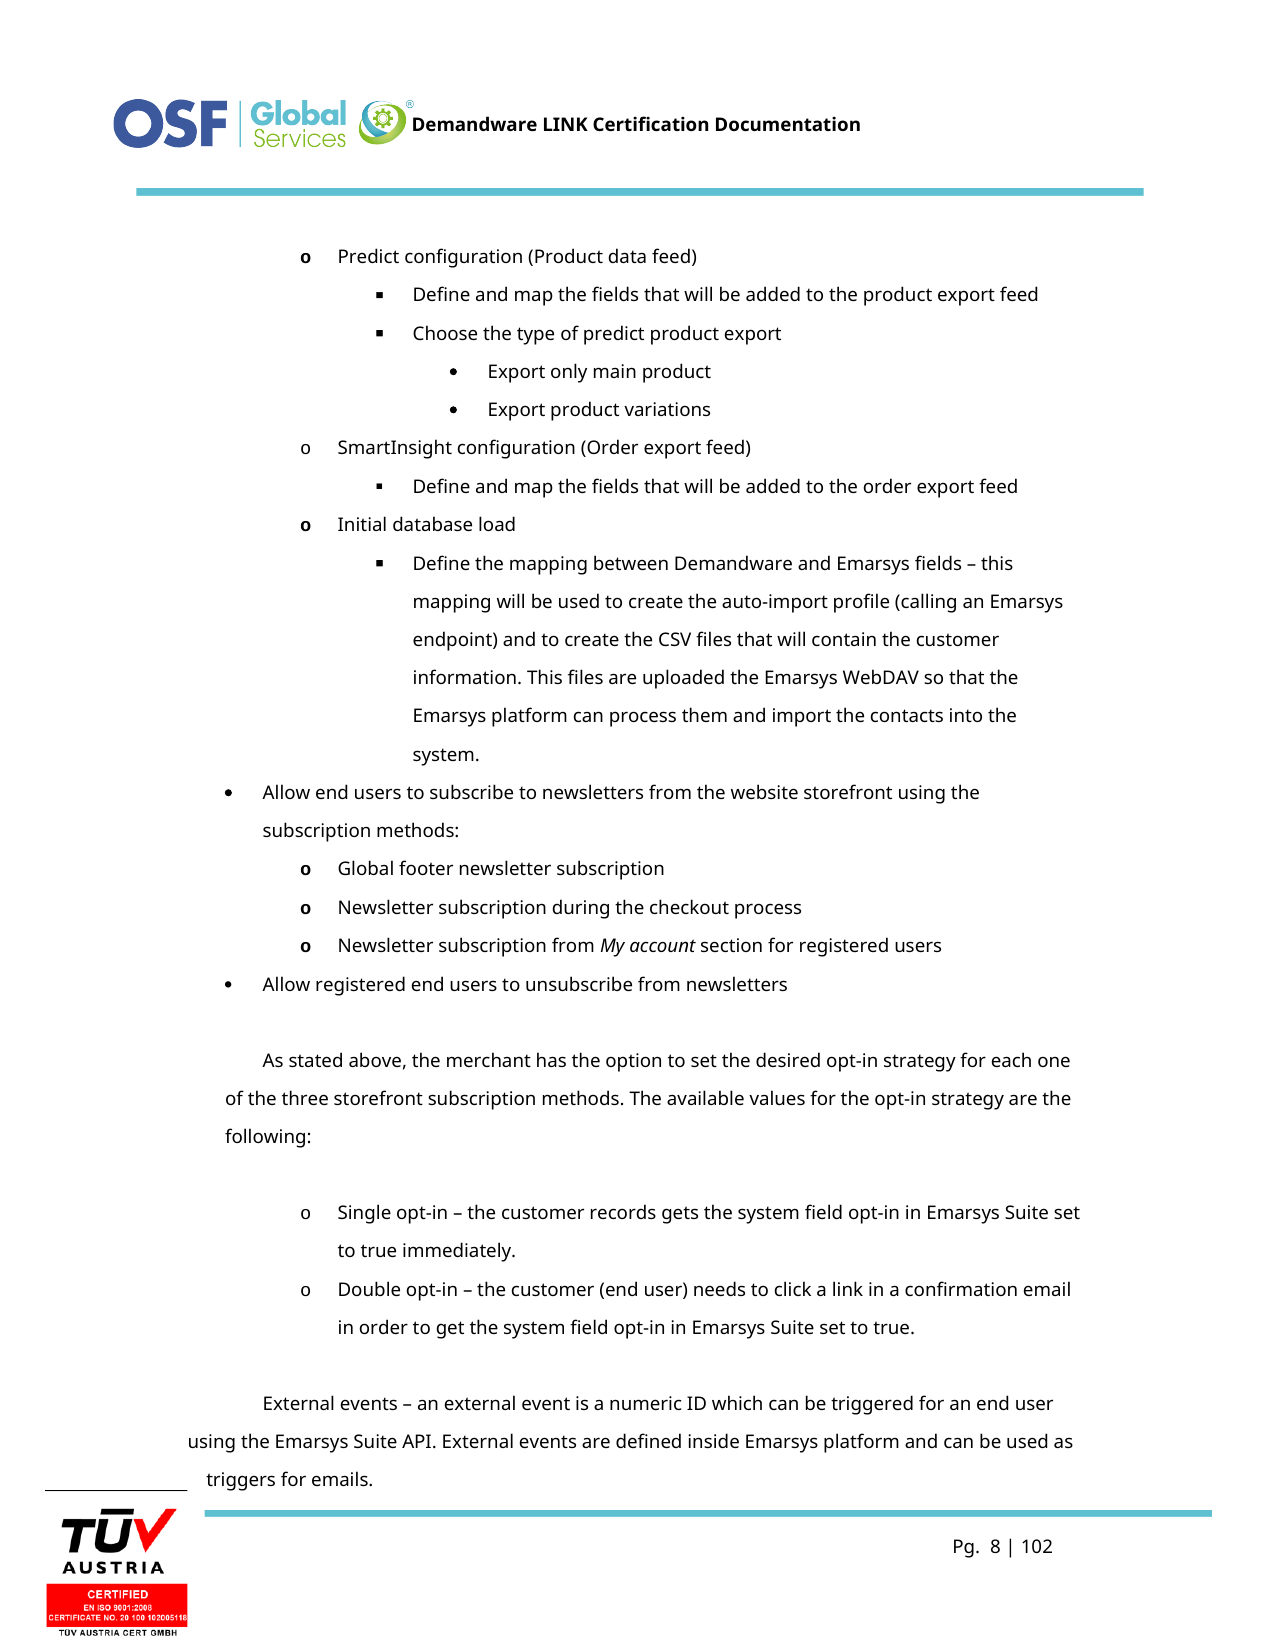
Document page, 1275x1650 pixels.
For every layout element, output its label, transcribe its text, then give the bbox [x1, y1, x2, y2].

list Export product variations [450, 396, 1087, 422]
list Global footer newsletter subscription [300, 856, 1087, 881]
list Define the mapping between Demandware and Emarsys fields – this mapping will be used to create the auto-import profile (calling an Emarsys endpoint) and to create the CSV files that will contain the customer information. This files are uploaded the Emarsys WebDAV so that the Emarsys platform can process them and import the contacts into the system. [375, 550, 1087, 767]
text External events – an external event is a numeric ID which can be triggered for an end user using the Emarsys Suite API. External events are defined inside Emarsys platform and can be used as triggers for emails. [187, 1390, 1087, 1492]
list Choose the type of predict product export [375, 320, 1087, 345]
list Newsletter subscription during the checkout process [300, 894, 1087, 920]
picture [136, 188, 1144, 196]
list Initial database load [300, 511, 1087, 537]
picture [43, 1490, 187, 1634]
list Export only main product [450, 358, 1087, 384]
list Double opt-in – the customer (end user) needs to click a link in a confirmation email in order to get the system field opt-in in Emarsys Suite set to true. [300, 1276, 1087, 1340]
list Newsletter subscription from My account section for registered users [300, 933, 1087, 958]
text As stated above, the merchant has the option to set the desired opt-in strategy for each one of the three storefront subscription methods. The available values for the opt-in strategy are the following: [225, 1047, 1087, 1149]
list Allow end users to subscribe to newsletters from the website storefront using the subscription methods: [225, 779, 1087, 843]
picture [204, 1510, 1212, 1517]
list Predict configuration (Product data feed) [300, 243, 1087, 269]
list SmartInsight configuration (Order export feed) [300, 434, 1087, 460]
list Single opt-in – the customer records gets the system field opt-in in Emarsys Suite set to true immediately. [300, 1199, 1087, 1263]
picture [113, 99, 414, 148]
list Allow registered end users to unsubscribe from newsletters [225, 971, 1087, 997]
list Define and map the fields that will be added to the order export feed [375, 473, 1087, 499]
list Define and map the fields that will be added to the product export feed [375, 282, 1087, 307]
